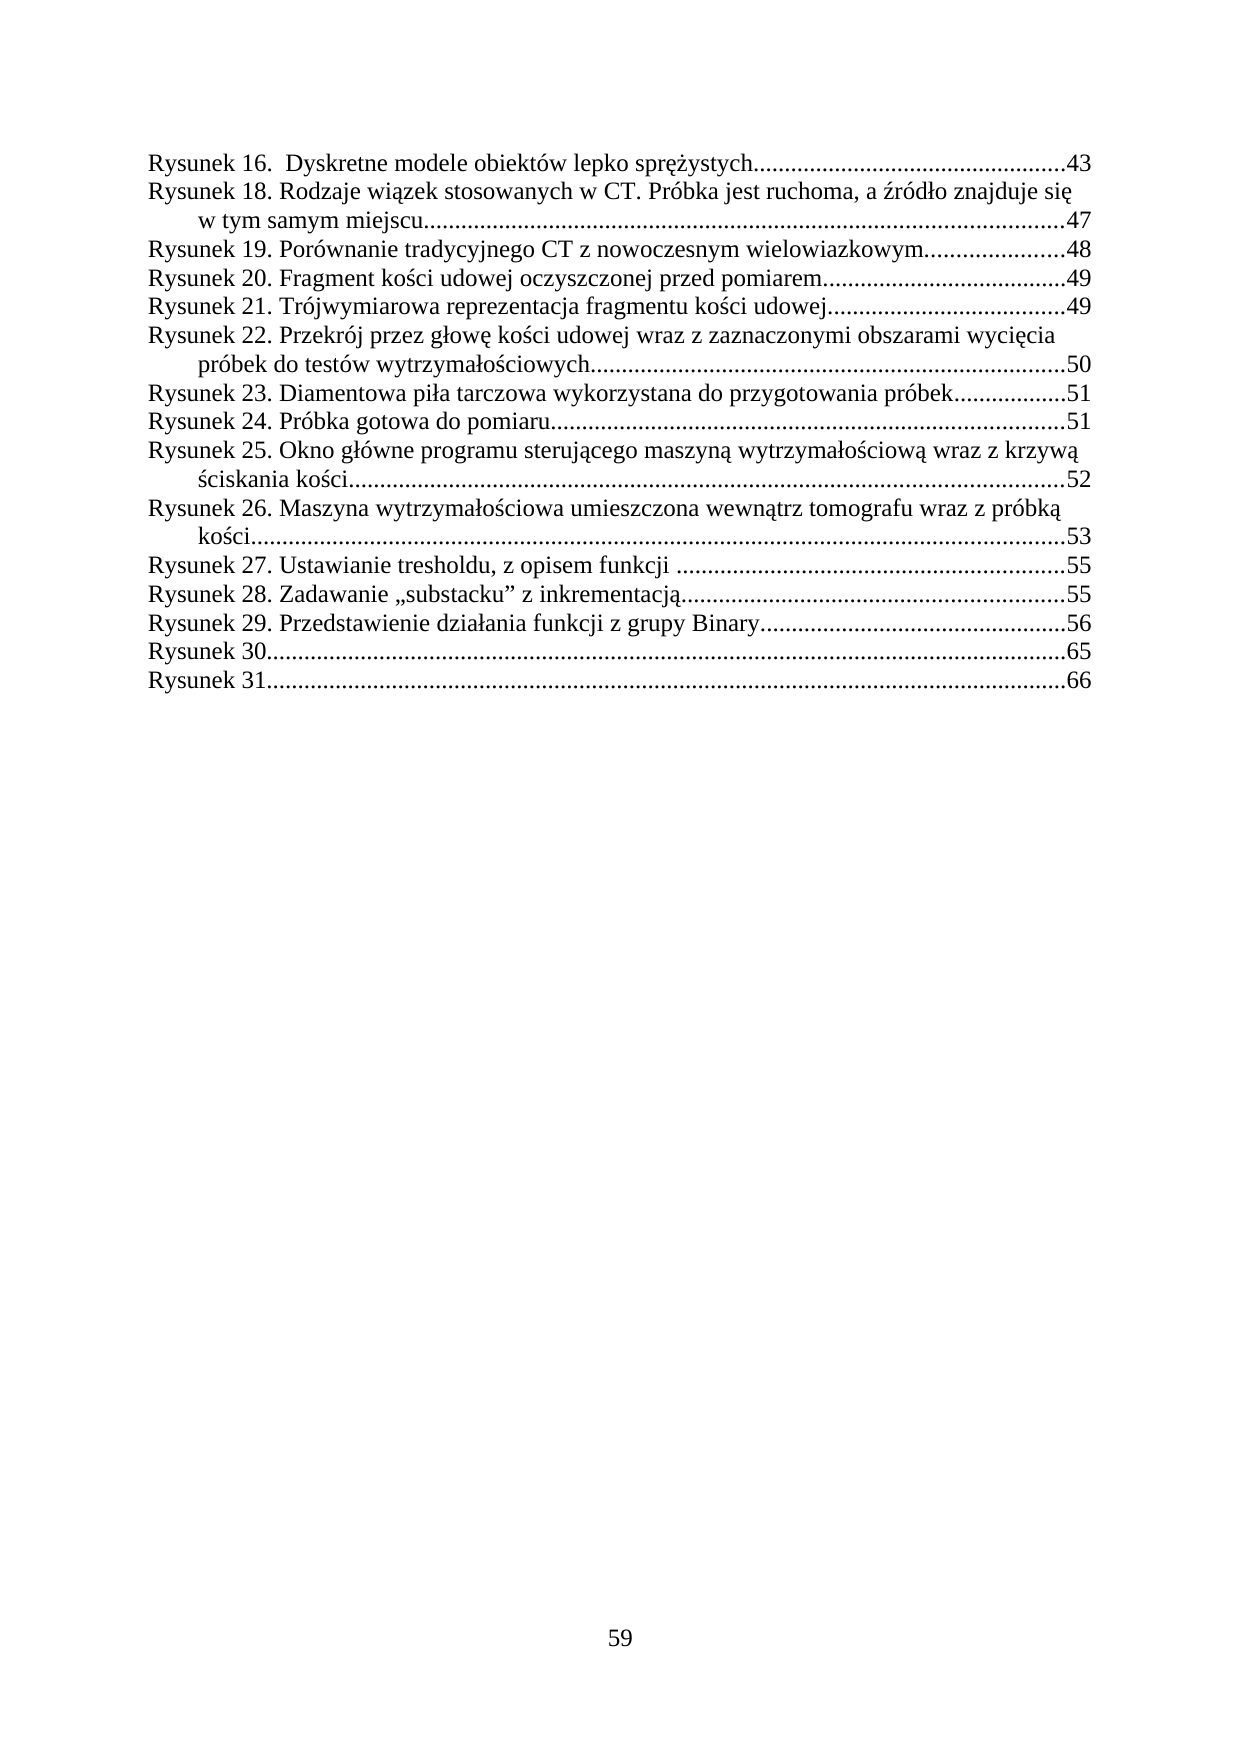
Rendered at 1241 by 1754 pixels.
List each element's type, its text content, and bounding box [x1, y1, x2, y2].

text Rysunek 29. Przedstawienie działania funkcji z grupy Binary. 56 [148, 608, 1092, 636]
text Rysunek 21. Trójwymiarowa reprezentacja fragmentu kości udowej. 49 [148, 291, 1092, 320]
text Rysunek 30 65 [148, 636, 1092, 665]
text Rysunek 24. Próbka gotowa do pomiaru 51 [148, 406, 1092, 435]
text Rysunek 22. Przekrój przez głowę kości udowej wraz z zaznaczonymi obszarami wycięcia próbek do testów wytrzymałościowych. 50 [148, 320, 1092, 378]
text Rysunek 25. Okno główne programu sterującego maszyną wytrzymałościową wraz z krzywą ściskania kości. 52 [148, 435, 1092, 493]
text Rysunek 26. Maszyna wytrzymałościowa umieszczona wewnątrz tomografu wraz z próbką kości. 53 [148, 493, 1092, 550]
text Rysunek 19. Porównanie tradycyjnego CT z nowoczesnym wielowiazkowym. 48 [148, 234, 1092, 263]
text Rysunek 28. Zadawanie „substacku” z inkrementacją. 55 [148, 579, 1092, 608]
text Rysunek 27. Ustawianie tresholdu, z opisem funkcji . 55 [148, 550, 1092, 579]
text Rysunek 23. Diamentowa piła tarczowa wykorzystana do przygotowania próbek 51 [148, 378, 1092, 406]
text Rysunek 18. Rodzaje wiązek stosowanych w CT. Próbka jest ruchoma, a źródło znajduje się w tym samym miejscu. 47 [148, 176, 1092, 234]
text Rysunek 20. Fragment kości udowej oczyszczonej przed pomiarem. 49 [148, 263, 1092, 291]
text Rysunek 16. Dyskretne modele obiektów lepko sprężystych. 43 [148, 148, 1092, 176]
text Rysunek 31 66 [148, 665, 1092, 694]
